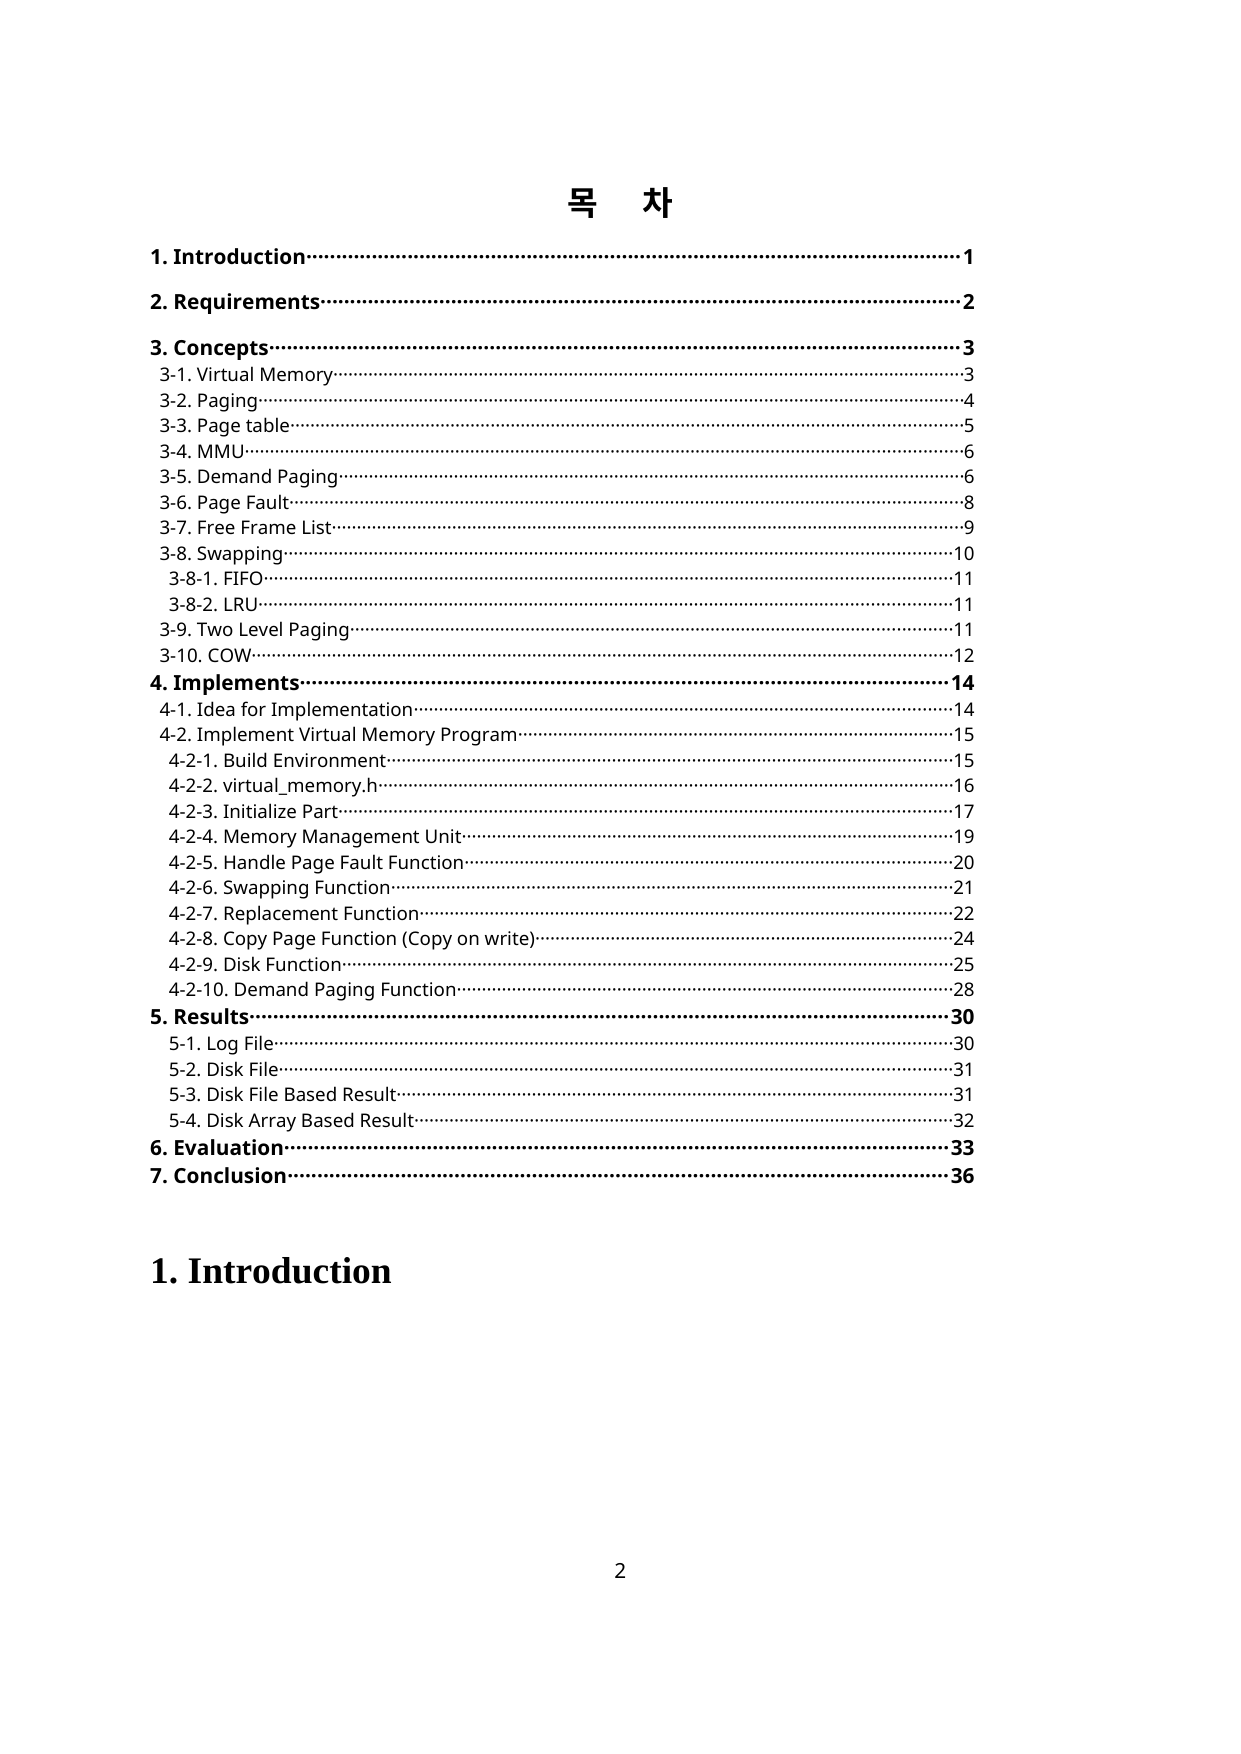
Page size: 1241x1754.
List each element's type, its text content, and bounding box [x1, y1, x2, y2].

text 3-5. Demand Paging 6 [150, 463, 1090, 489]
text 4-2-2. virtual_memory.h 16 [150, 773, 1090, 798]
text 3-3. Page table 5 [150, 412, 1090, 438]
text 5. Results 30 [150, 1002, 1090, 1031]
text 4. Implements 14 [150, 668, 1090, 696]
text 4-2-7. Replacement Function 22 [150, 900, 1090, 926]
text 3-10. COW 12 [150, 642, 1090, 668]
text 4-2-9. Disk Function 25 [150, 951, 1090, 977]
text 1. Introduction [150, 1249, 1090, 1292]
text 4-2-6. Swapping Function 21 [150, 875, 1090, 900]
text 6. Evaluation 33 [150, 1133, 1090, 1161]
text 3. Concepts 3 [150, 333, 1090, 361]
text 4-1. Idea for Implementation 14 [150, 696, 1090, 722]
text 5-1. Log File 30 [150, 1031, 1090, 1056]
text 3-4. MMU 6 [150, 438, 1090, 463]
text 7. Conclusion 36 [150, 1161, 1090, 1190]
text 2. Requirements 2 [150, 287, 1090, 316]
text 3-8-1. FIFO 11 [150, 566, 1090, 591]
text 4-2-4. Memory Management Unit 19 [150, 824, 1090, 849]
text 5-4. Disk Array Based Result 32 [150, 1107, 1090, 1133]
text 3-8-2. LRU 11 [150, 591, 1090, 617]
text 4-2-5. Handle Page Fault Function 20 [150, 849, 1090, 875]
text 4-2-8. Copy Page Function (Copy on write) 24 [150, 926, 1090, 951]
text 3-9. Two Level Paging 11 [150, 617, 1090, 642]
text 4-2-1. Build Environment 15 [150, 747, 1090, 773]
text 4-2-10. Demand Paging Function 28 [150, 977, 1090, 1002]
text 4-2-3. Initialize Part 17 [150, 798, 1090, 824]
text 1. Introduction 1 [150, 242, 1090, 271]
text 목 차 [150, 177, 1090, 225]
text 3-2. Paging 4 [150, 387, 1090, 412]
text 3-8. Swapping 10 [150, 540, 1090, 566]
text 3-1. Virtual Memory 3 [150, 361, 1090, 387]
text 3-7. Free Frame List 9 [150, 514, 1090, 540]
text 5-3. Disk File Based Result 31 [150, 1082, 1090, 1107]
text 4-2. Implement Virtual Memory Program 15 [150, 722, 1090, 747]
text 3-6. Page Fault 8 [150, 489, 1090, 514]
text 5-2. Disk File 31 [150, 1056, 1090, 1082]
